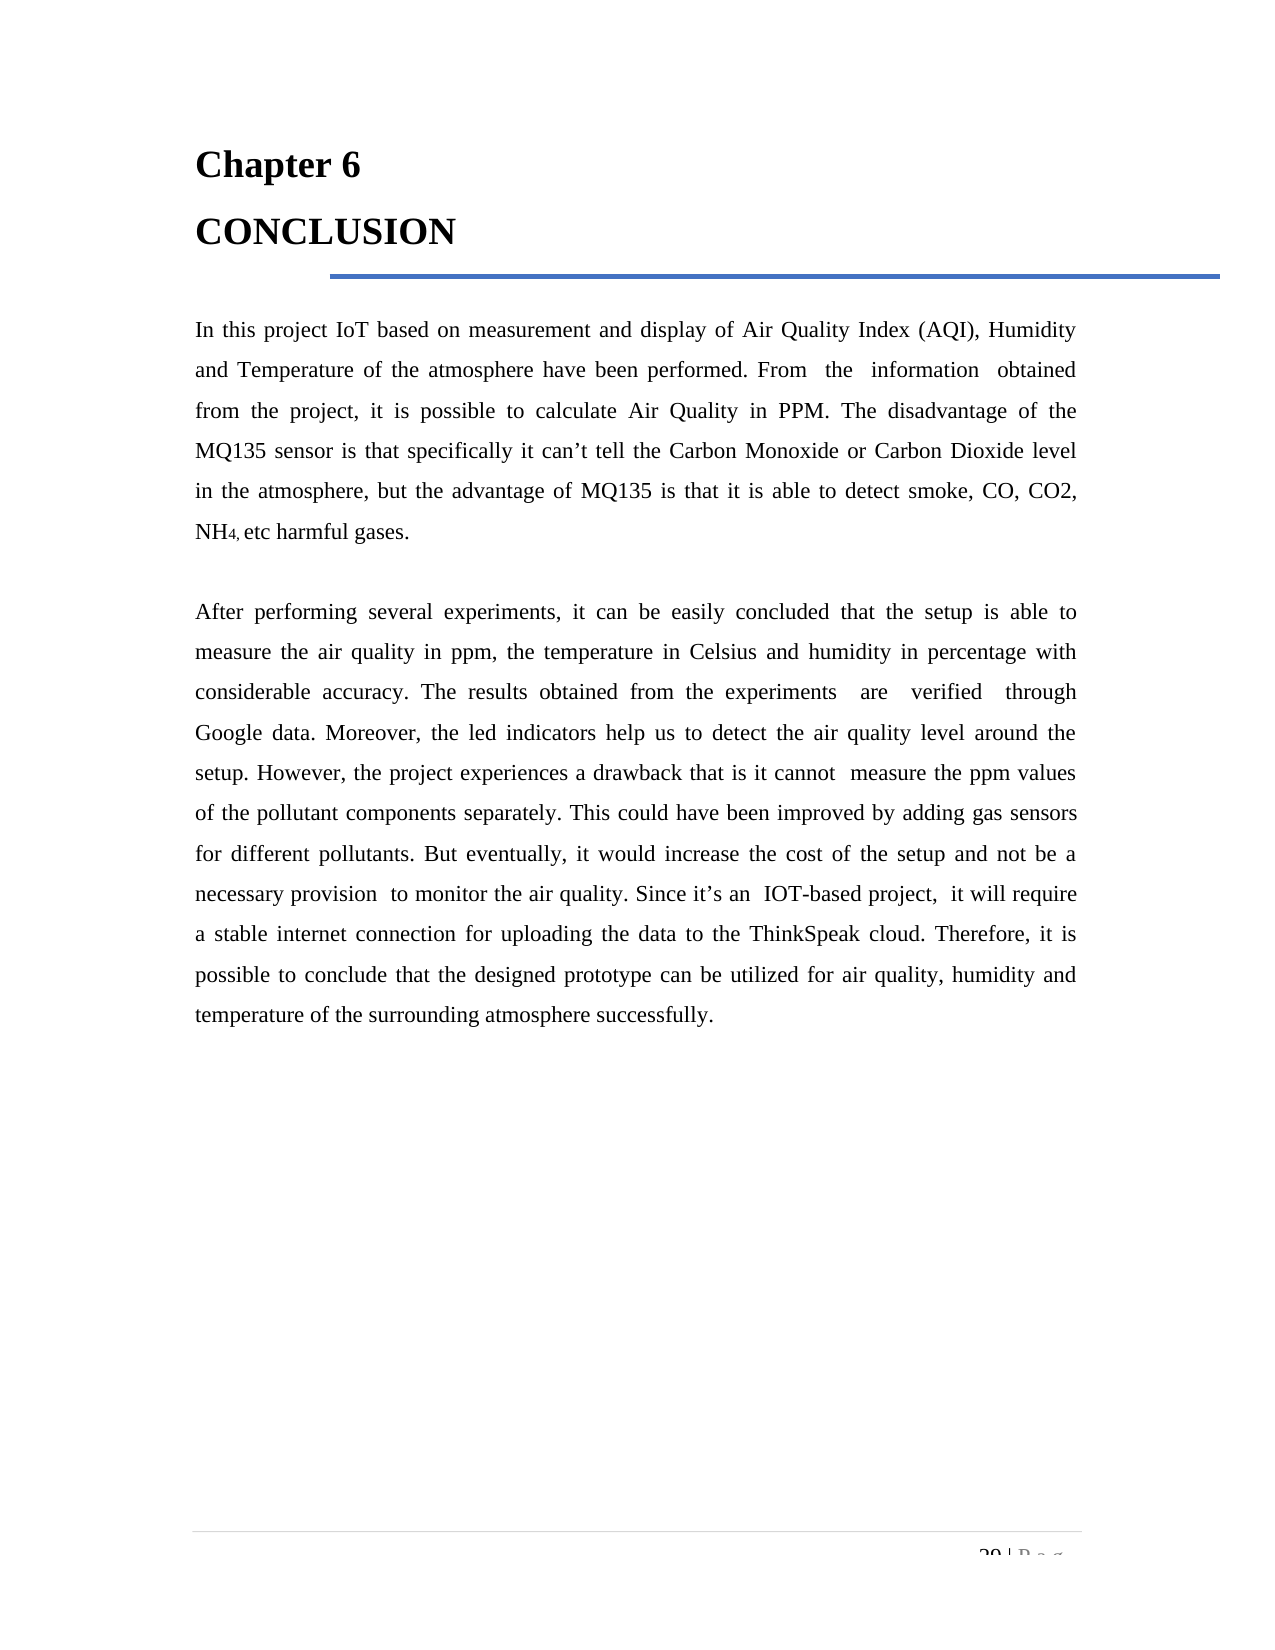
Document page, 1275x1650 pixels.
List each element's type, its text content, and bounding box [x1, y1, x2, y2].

text In this project IoT based on measurement and display of Air Quality Index (AQI), Humidity and Temperature of the atmosphere have been performed. From the information obtained from the project, it is possible to calculate Air Quality in PPM. The disadvantage of the MQ135 sensor is that specifically it can’t tell the Carbon Monoxide or Carbon Dioxide level in the atmosphere, but the advantage of MQ135 is that it is able to detect smoke, CO, CO2, NH4, etc harmful gases. [195, 316, 1078, 544]
text After performing several experiments, it can be easily concluded that the setup is able to measure the air quality in ppm, the temperature in Celsius and humidity in percentage with considerable accuracy. The results obtained from the experiments are verified through Google data. Moreover, the led indicators help us to detect the air quality level around the setup. However, the project experiences a drawback that is it cannot measure the ppm values of the pollutant components separately. This could have been improved by adding gas sensors for different pollutants. But eventually, it would increase the cost of the setup and not be a necessary provision to monitor the air quality. Since it’s an IOT-based project, it will require a stable internet connection for uploading the data to the ThinkSpeak cloud. Therefore, it is possible to conclude that the designed prototype can be utilized for air quality, humidity and temperature of the surrounding atmosphere successfully. [195, 598, 1078, 1027]
text Chapter 6 CONCLUSION [195, 142, 592, 253]
